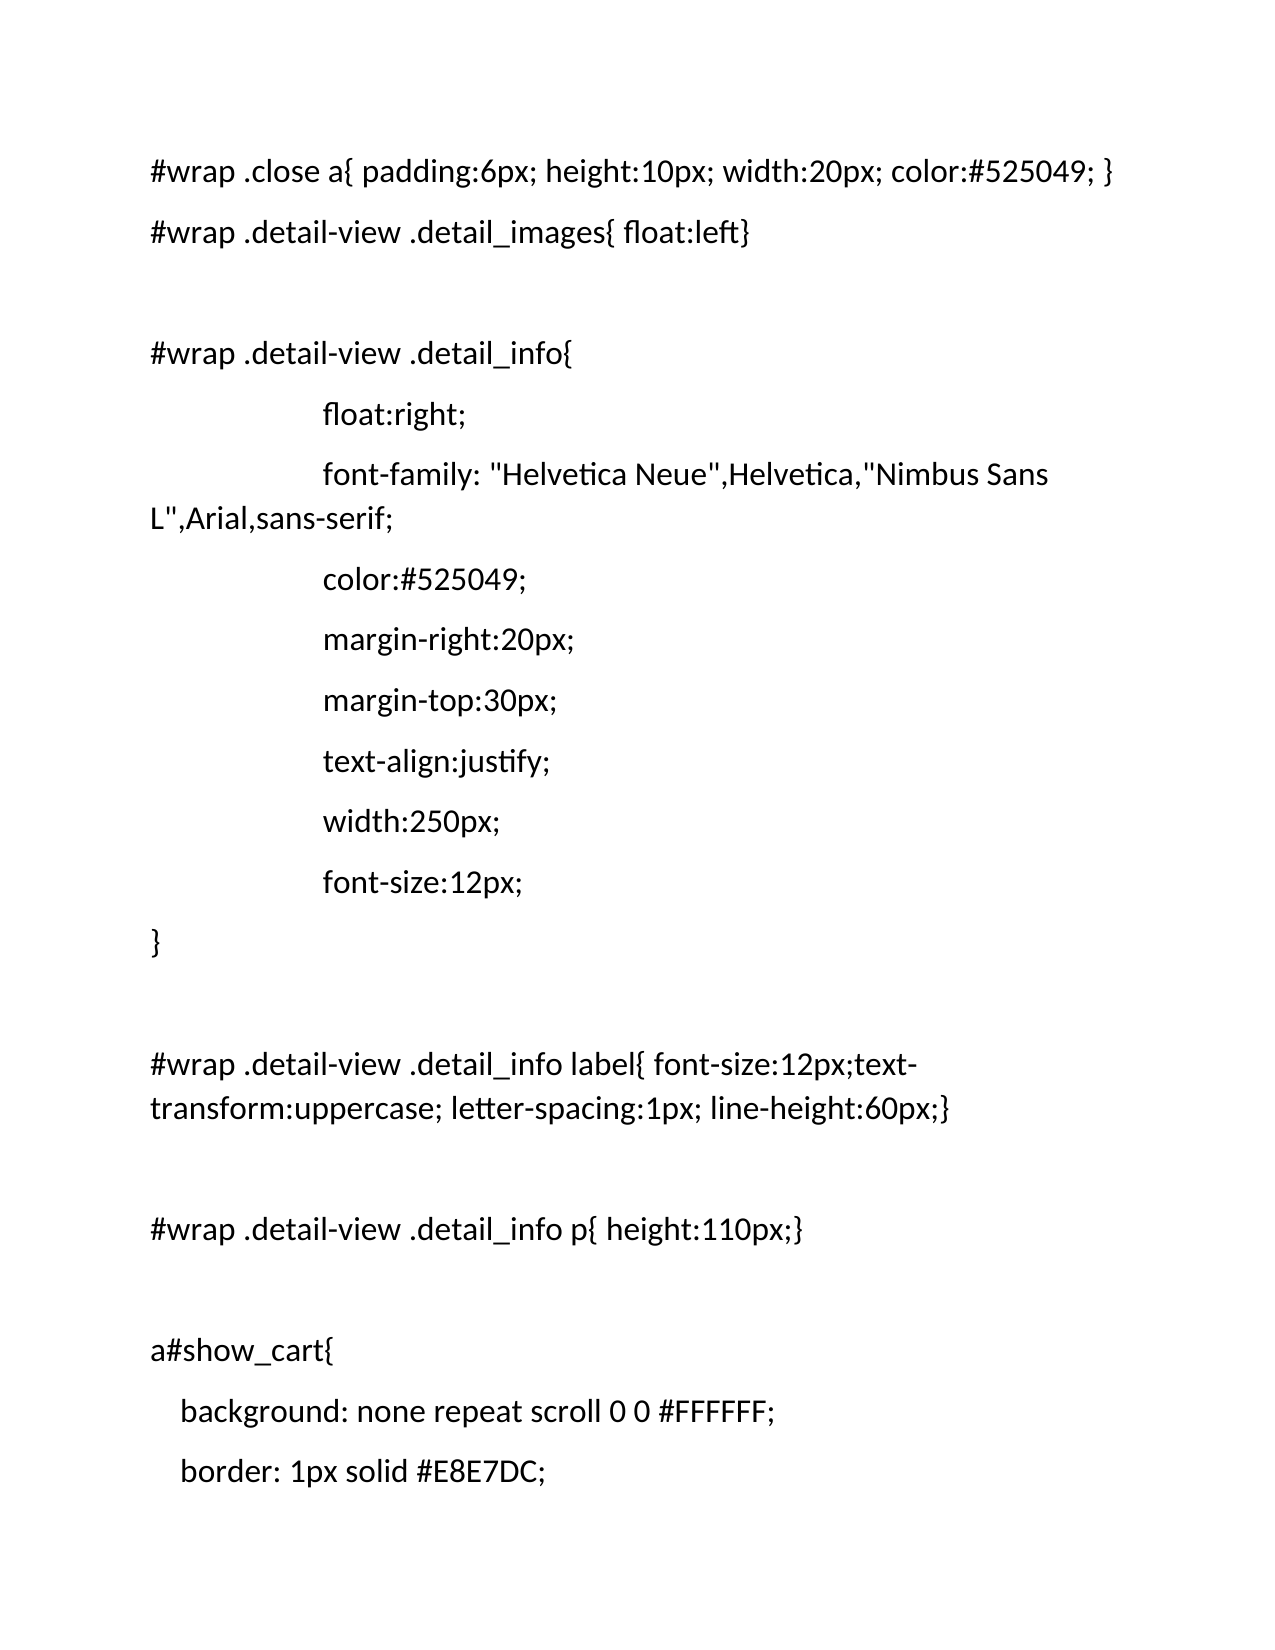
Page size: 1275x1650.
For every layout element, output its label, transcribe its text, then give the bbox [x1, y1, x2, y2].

text #wrap .detail-view .detail_info label{ font-size:12px;text-transform:uppercase; letter-spacing:1px; line-height:60px;} [150, 1043, 1125, 1127]
text #wrap .detail-view .detail_images{ float:left} [150, 211, 1125, 251]
text background: none repeat scroll 0 0 #FFFFFF; [150, 1390, 1125, 1431]
text float:right; [150, 392, 1125, 433]
text #wrap .detail-view .detail_info{ [150, 332, 1125, 373]
text } [150, 921, 1125, 962]
text border: 1px solid #E8E7DC; [150, 1450, 1125, 1491]
text margin-right:20px; [150, 618, 1125, 659]
text a#show_cart{ [150, 1329, 1125, 1370]
text width:250px; [150, 800, 1125, 841]
text #wrap .detail-view .detail_info p{ height:110px;} [150, 1208, 1125, 1249]
text margin-top:30px; [150, 679, 1125, 720]
text #wrap .close a{ padding:6px; height:10px; width:20px; color:#525049; } [150, 150, 1125, 191]
text color:#525049; [150, 558, 1125, 598]
text font-size:12px; [150, 861, 1125, 902]
text font-family: "Helvetica Neue",Helvetica,"Nimbus Sans L",Arial,sans-serif; [150, 453, 1125, 538]
text text-align:justify; [150, 739, 1125, 780]
